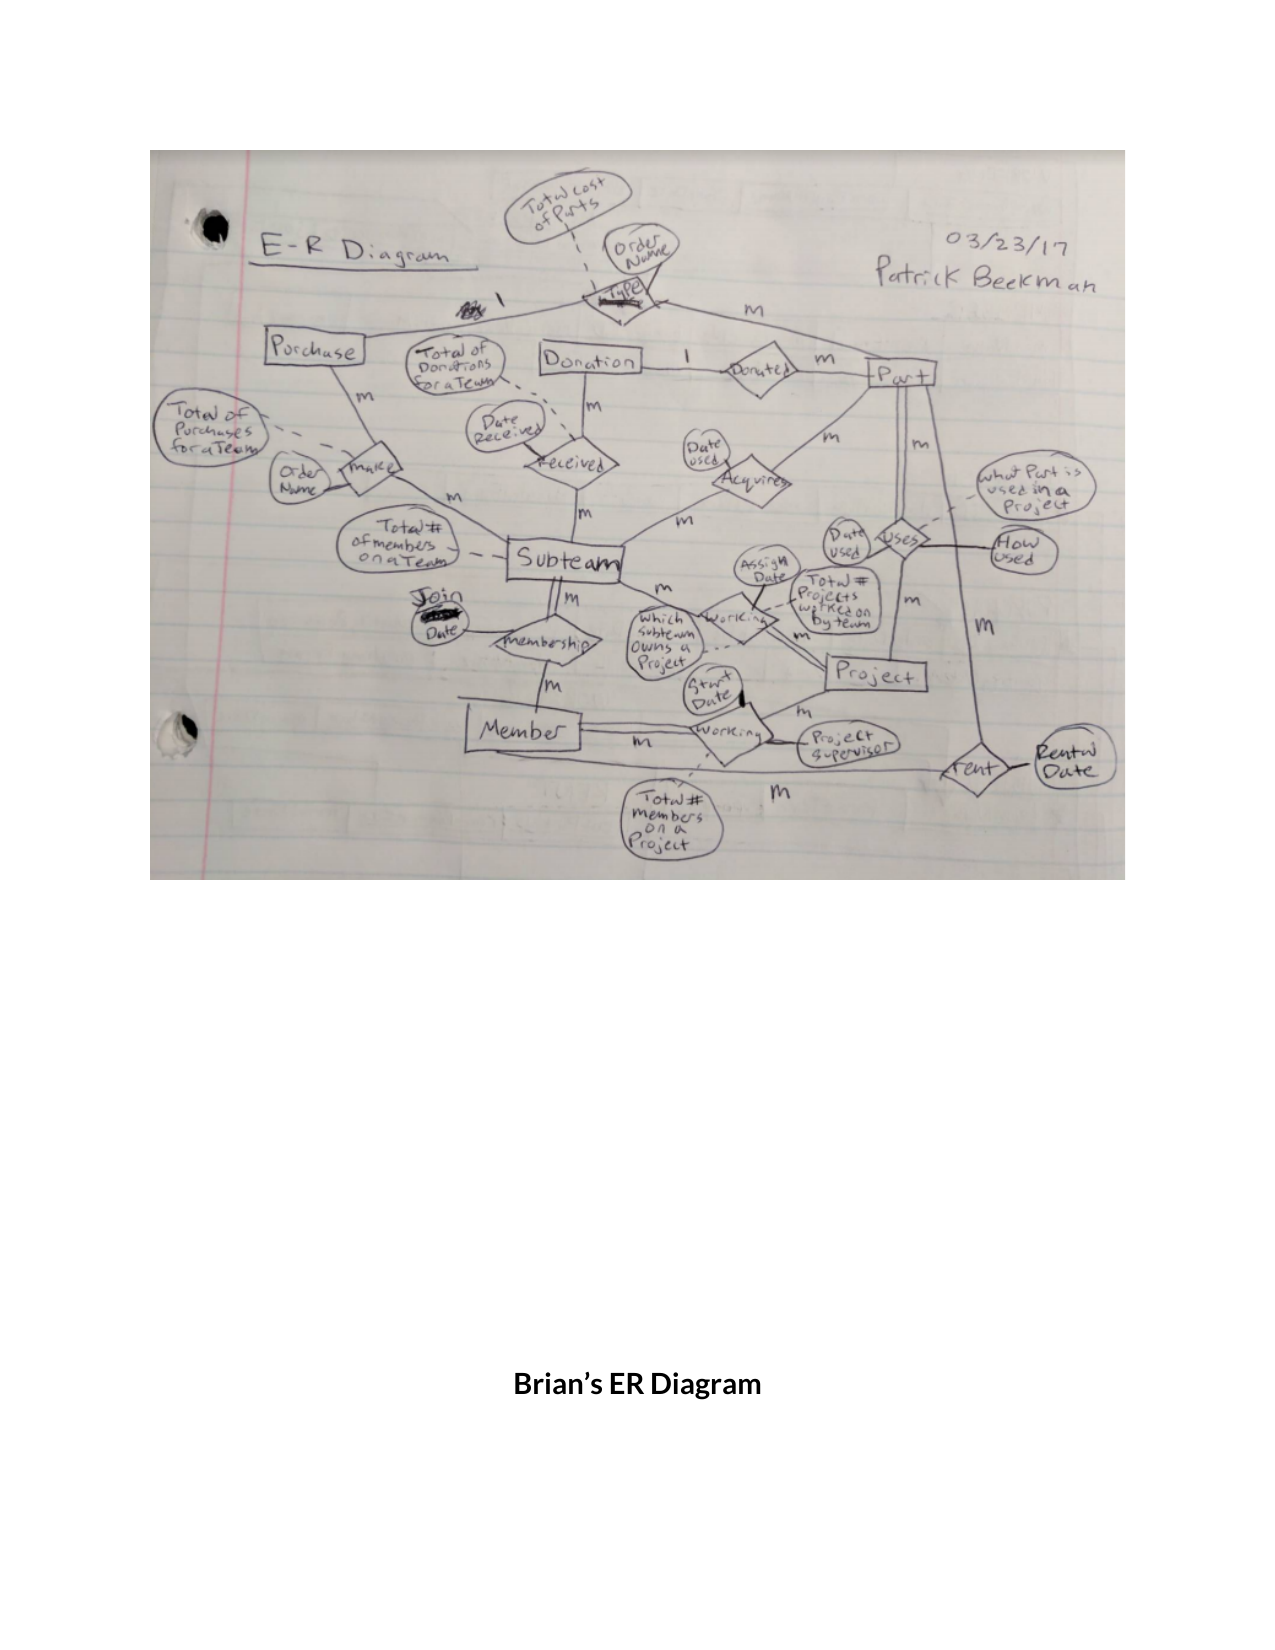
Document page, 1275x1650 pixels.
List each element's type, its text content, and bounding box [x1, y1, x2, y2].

picture [150, 150, 1125, 880]
text Brian’s ER Diagram [150, 1366, 1125, 1401]
